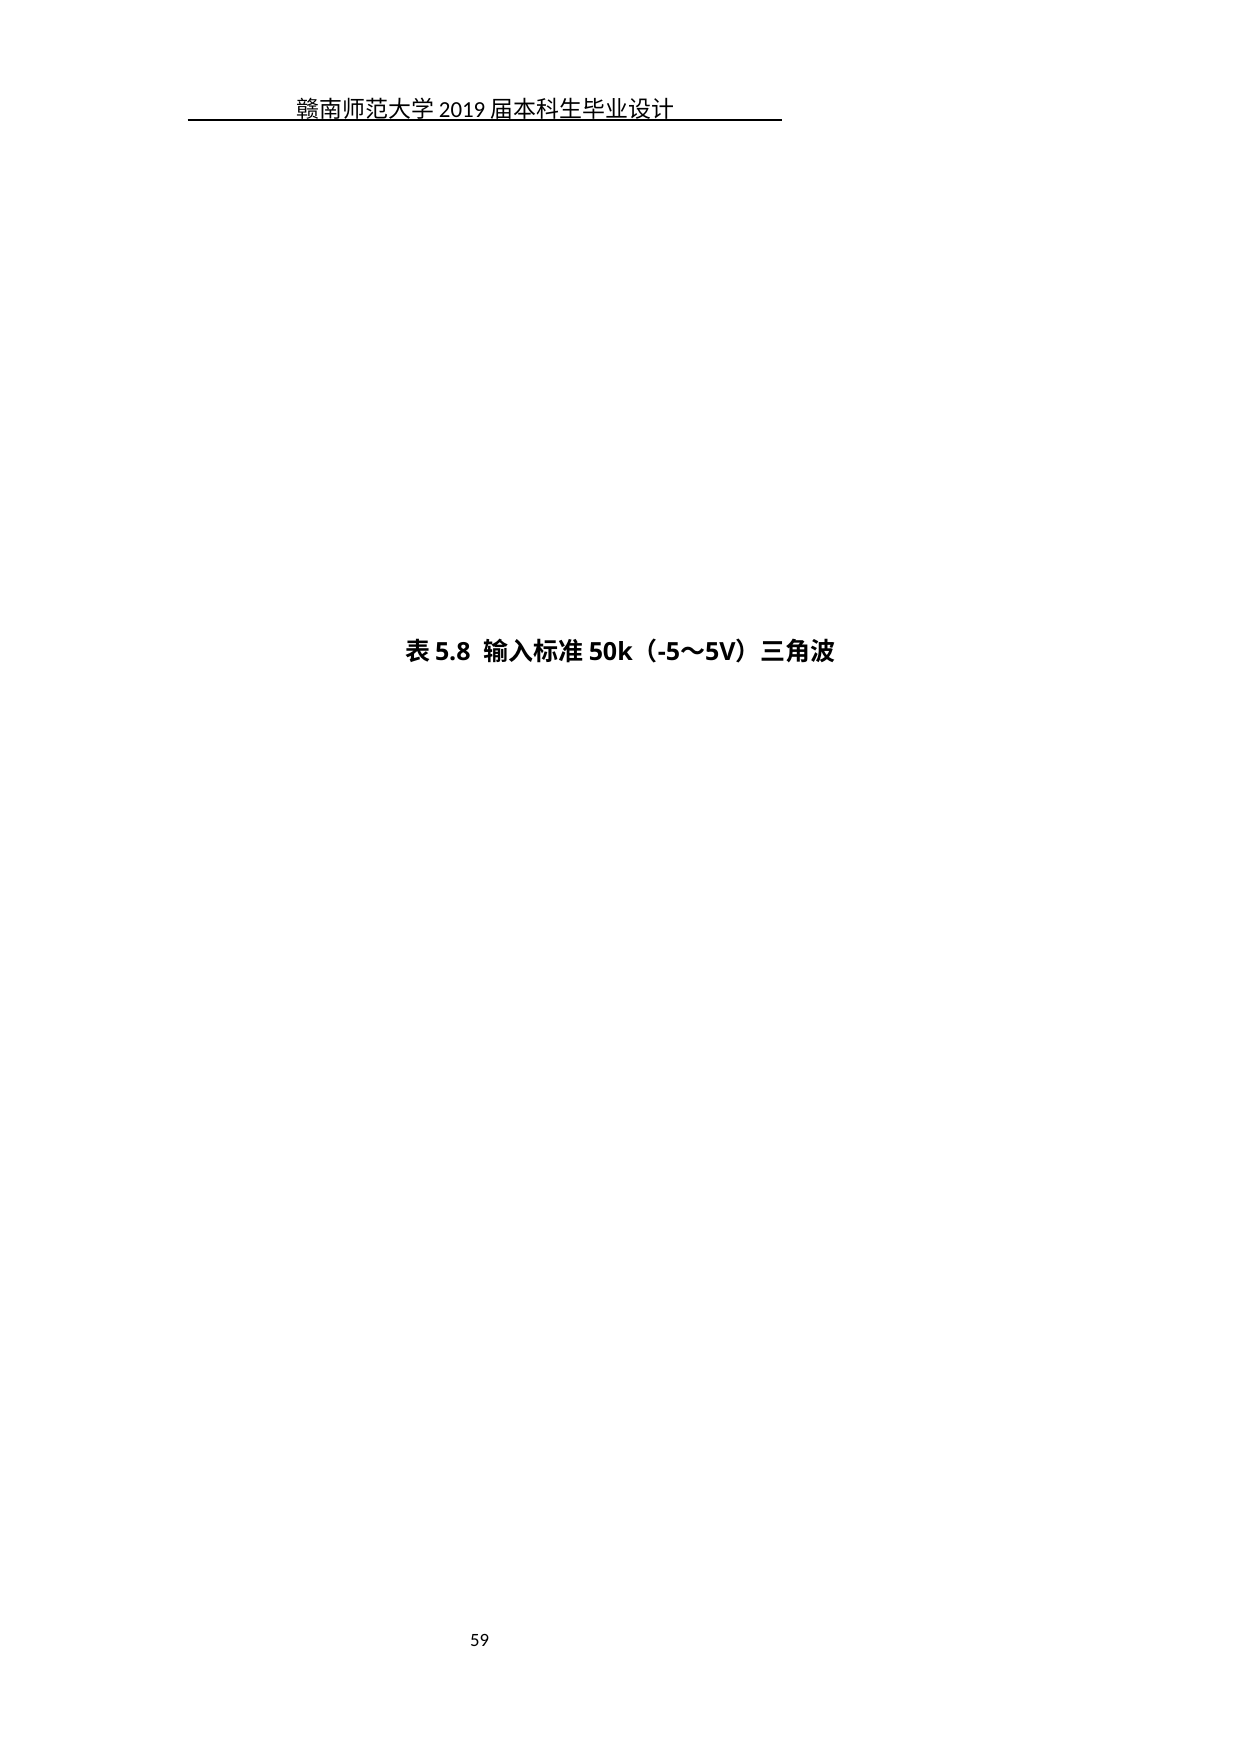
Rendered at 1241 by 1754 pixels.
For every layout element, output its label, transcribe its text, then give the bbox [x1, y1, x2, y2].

text 表5.8 输入标准50k（-5～5V）三角波 [187, 617, 1053, 682]
